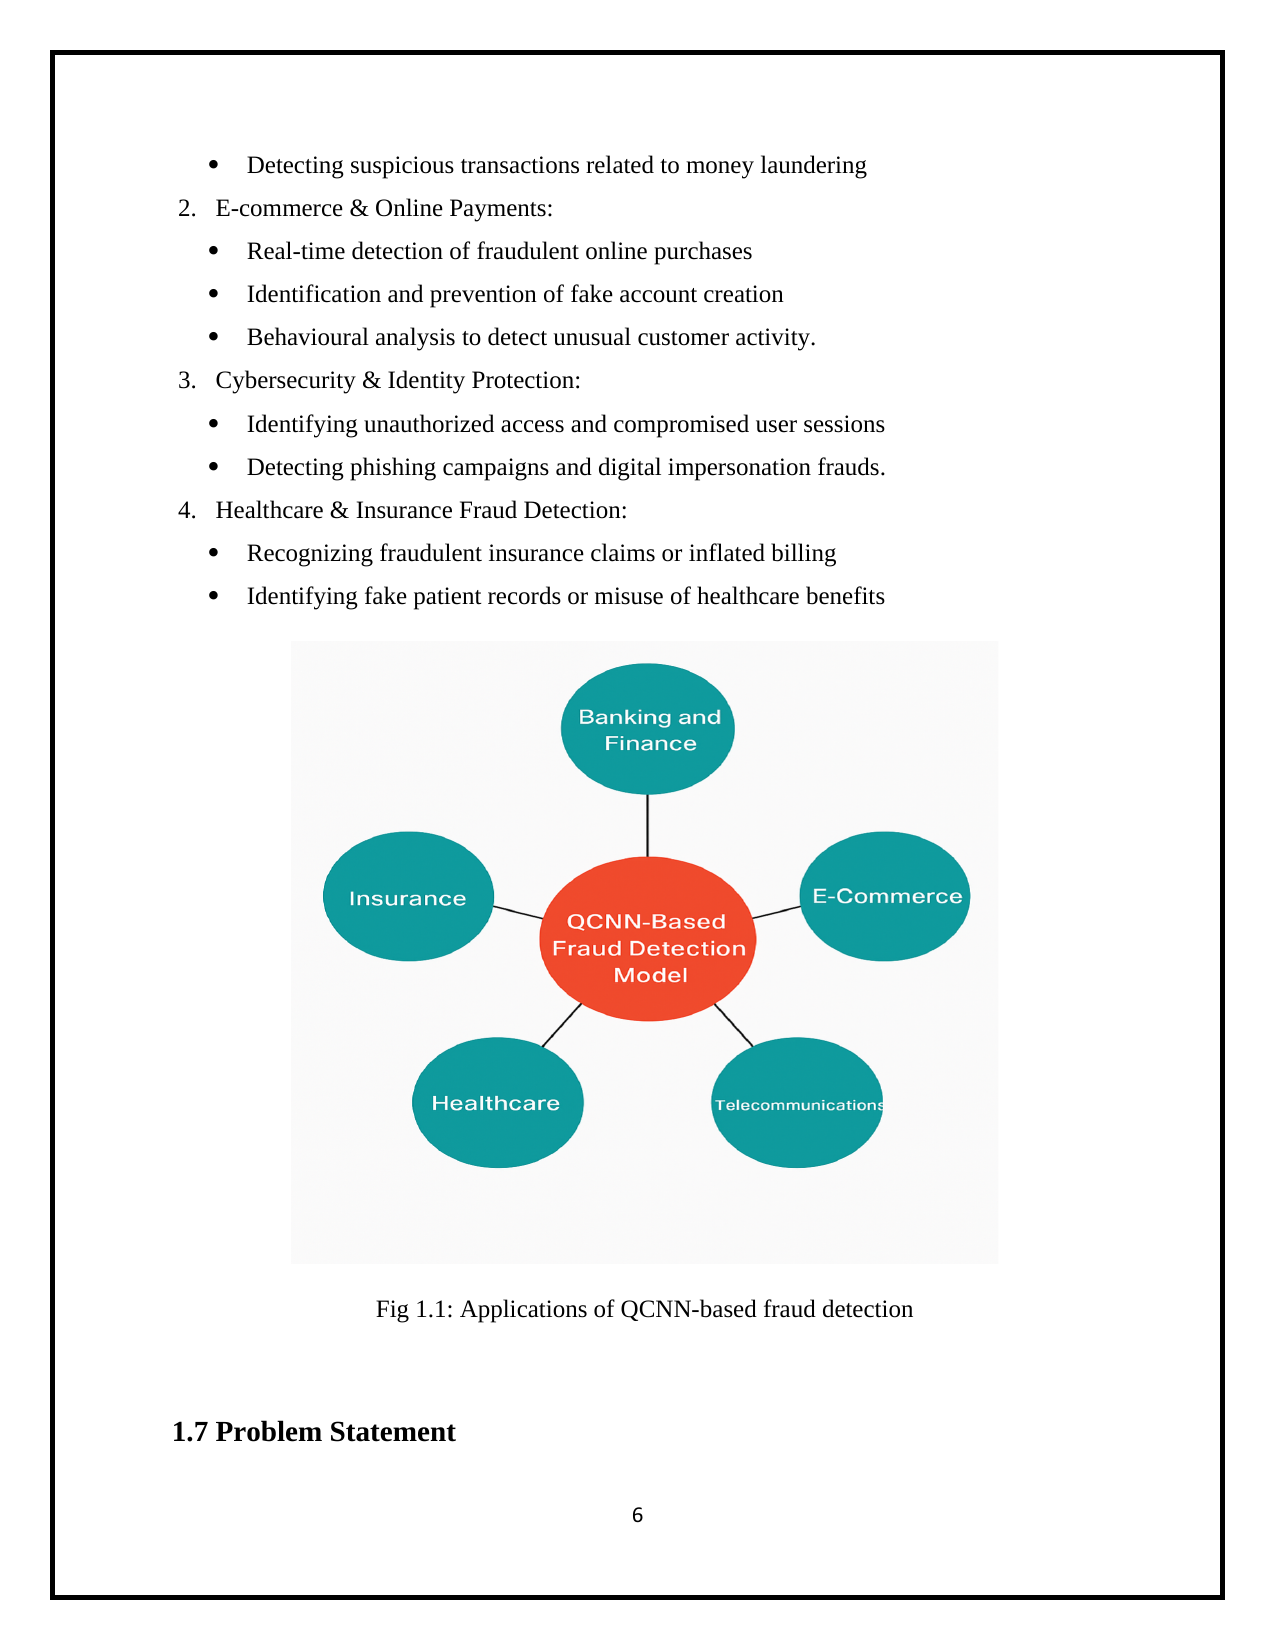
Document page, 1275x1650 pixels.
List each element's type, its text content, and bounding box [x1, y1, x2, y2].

text 1.7 Problem Statement [172, 1414, 1118, 1447]
list Healthcare & Insurance Fraud Detection: [178, 495, 1118, 524]
list Identification and prevention of fake account creation [209, 279, 1118, 308]
list Behavioural analysis to detect unusual customer activity. [209, 322, 1118, 351]
list Cybersecurity & Identity Protection: [178, 366, 1118, 394]
list Detecting phishing campaigns and digital impersonation frauds. [209, 452, 1118, 481]
picture [291, 641, 999, 1264]
text Fig 1.1: Applications of QCNN-based fraud detection [172, 1294, 1118, 1323]
list E-commerce & Online Payments: [178, 193, 1118, 222]
list Identifying fake patient records or misuse of healthcare benefits [209, 581, 1118, 610]
list Identifying unauthorized access and compromised user sessions [209, 409, 1118, 437]
list Detecting suspicious transactions related to money laundering [209, 150, 1118, 179]
list Real-time detection of fraudulent online purchases [209, 236, 1118, 265]
list Recognizing fraudulent insurance claims or inflated billing [209, 538, 1118, 567]
